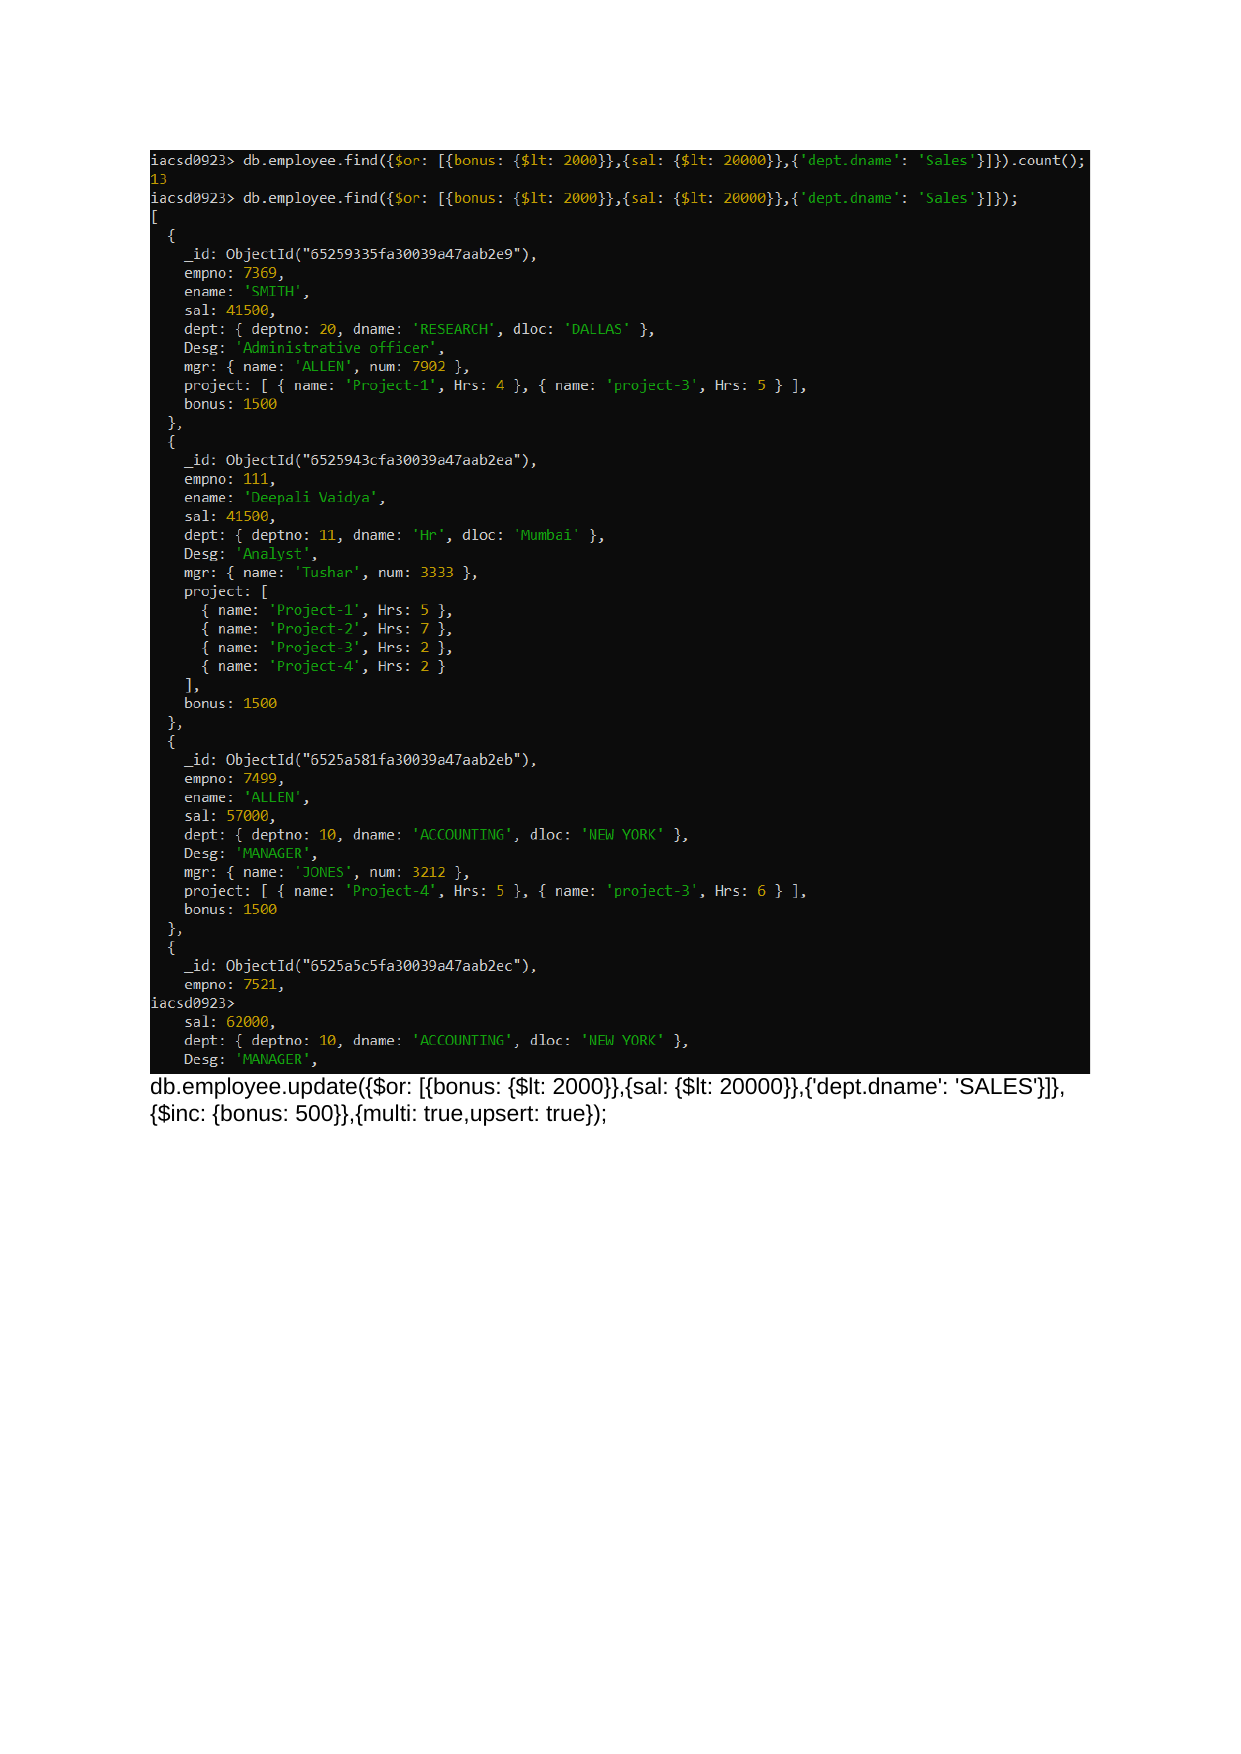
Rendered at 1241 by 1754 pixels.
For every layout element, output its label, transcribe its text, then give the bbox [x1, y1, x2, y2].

picture [150, 150, 1091, 1074]
text db.employee.update({$or: [{bonus: {$lt: 2000}},{sal: {$lt: 20000}},{'dept.dname': 'SALES'}]},{$inc: {bonus: 500}},{multi: true,upsert: true}); [150, 1074, 1090, 1126]
